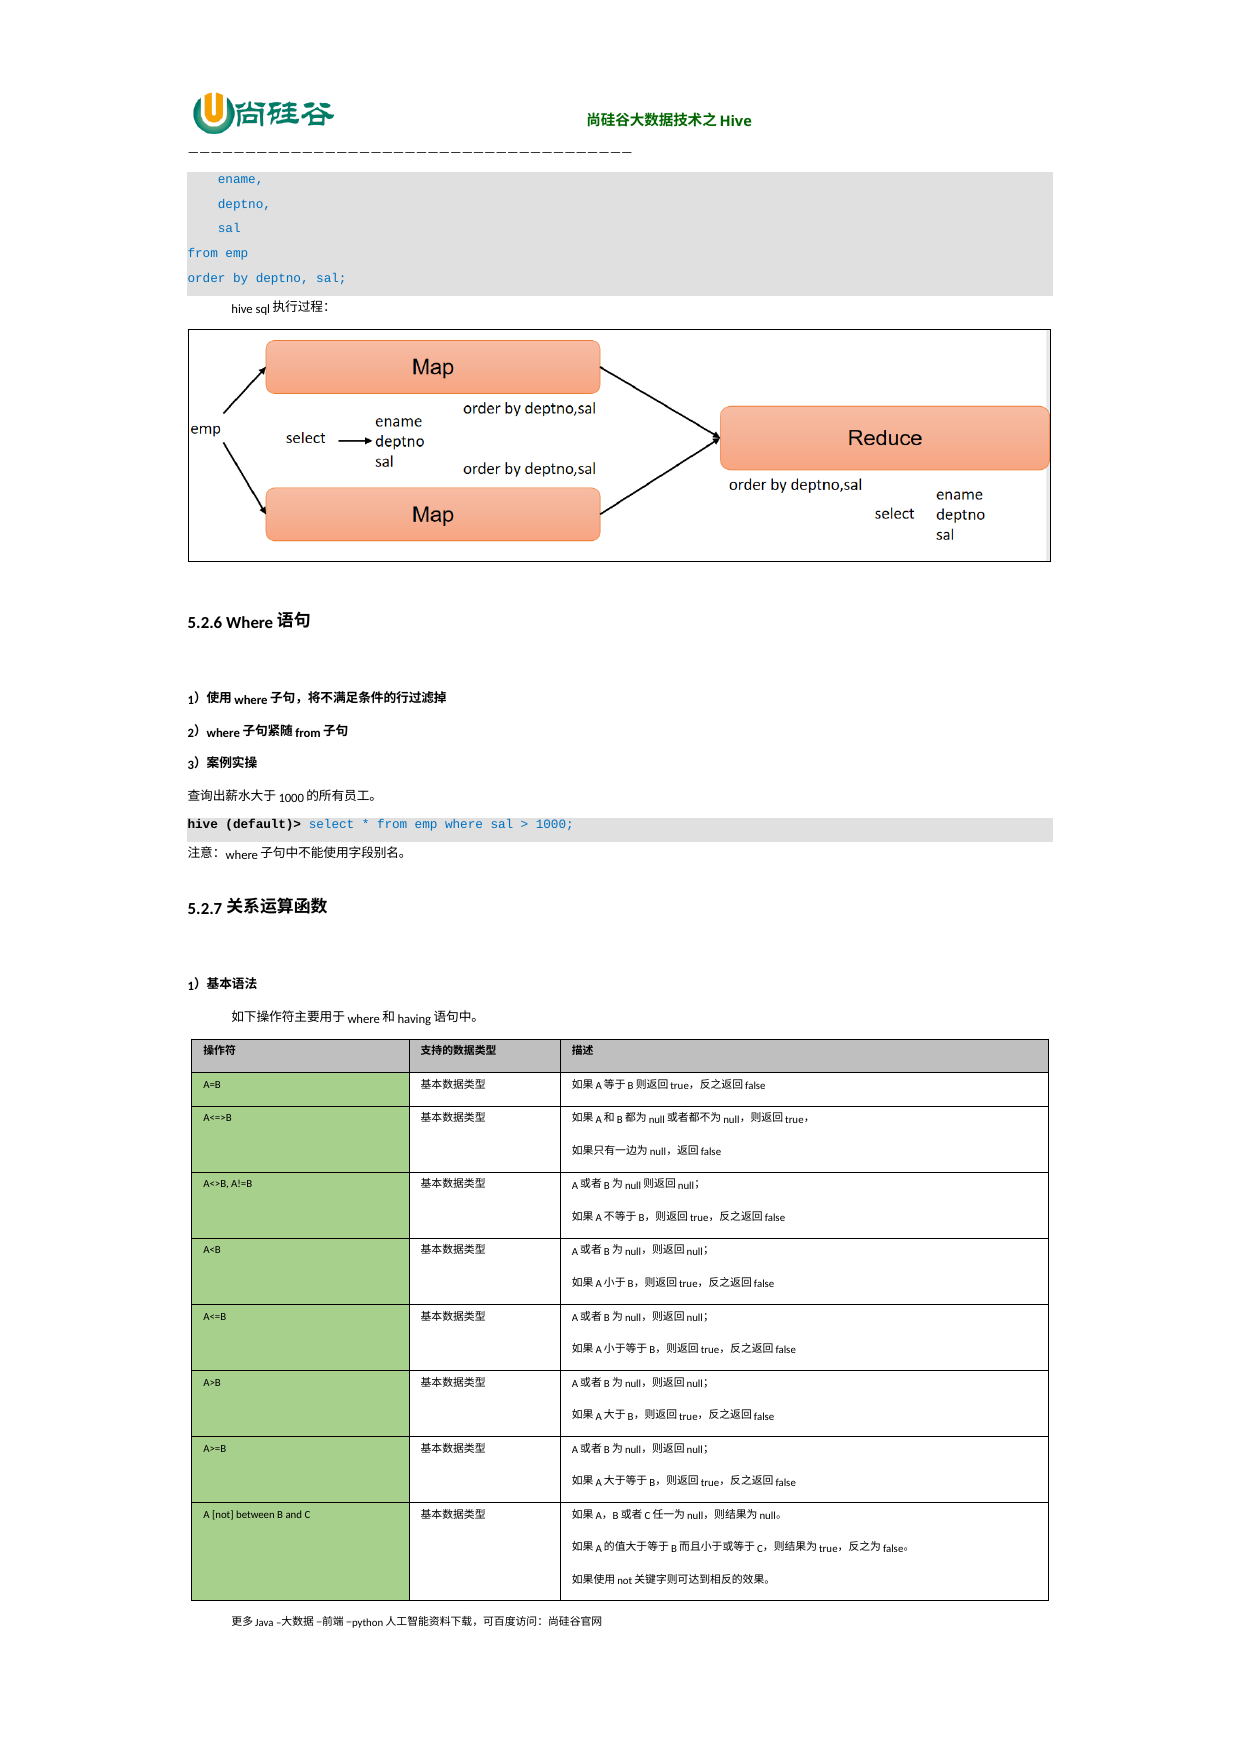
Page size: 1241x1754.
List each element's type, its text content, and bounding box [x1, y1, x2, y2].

text 2）where子句紧随from子句 [187, 720, 1053, 753]
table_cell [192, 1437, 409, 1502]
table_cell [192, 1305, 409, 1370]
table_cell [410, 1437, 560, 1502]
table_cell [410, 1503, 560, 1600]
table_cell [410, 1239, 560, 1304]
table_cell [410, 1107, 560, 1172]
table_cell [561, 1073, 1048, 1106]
text hive (default)> select * from emp where sal > 1000; [187, 818, 1053, 842]
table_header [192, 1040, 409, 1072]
text hive sql执行过程： [187, 296, 1053, 329]
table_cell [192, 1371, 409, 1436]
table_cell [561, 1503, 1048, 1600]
text 注意：where子句中不能使用字段别名。 [187, 842, 1053, 875]
subtitle 5.2.6 Where语句 [187, 595, 1053, 660]
text deptno, [187, 197, 1053, 222]
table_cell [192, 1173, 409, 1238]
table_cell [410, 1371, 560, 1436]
text ename, [187, 172, 1053, 197]
subtitle 5.2.7 关系运算函数 [187, 881, 1053, 946]
text sal [187, 222, 1053, 247]
text 查询出薪水大于1000的所有员工。 [187, 785, 1053, 818]
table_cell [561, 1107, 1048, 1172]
text 1）使用where子句，将不满足条件的行过滤掉 [187, 688, 1053, 720]
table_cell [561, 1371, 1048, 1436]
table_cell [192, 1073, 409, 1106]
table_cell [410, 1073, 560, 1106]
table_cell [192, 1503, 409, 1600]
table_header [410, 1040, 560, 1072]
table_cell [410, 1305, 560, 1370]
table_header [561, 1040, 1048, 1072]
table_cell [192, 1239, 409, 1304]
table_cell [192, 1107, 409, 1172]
text from emp [187, 247, 1053, 272]
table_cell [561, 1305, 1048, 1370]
text 3）案例实操 [187, 753, 1053, 785]
text order by deptno, sal; [187, 272, 1053, 296]
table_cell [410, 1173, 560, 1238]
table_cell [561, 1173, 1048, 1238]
text 如下操作符主要用于where和having语句中。 [187, 1006, 1053, 1038]
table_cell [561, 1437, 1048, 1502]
text 1）基本语法 [187, 973, 1053, 1006]
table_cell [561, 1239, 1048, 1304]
